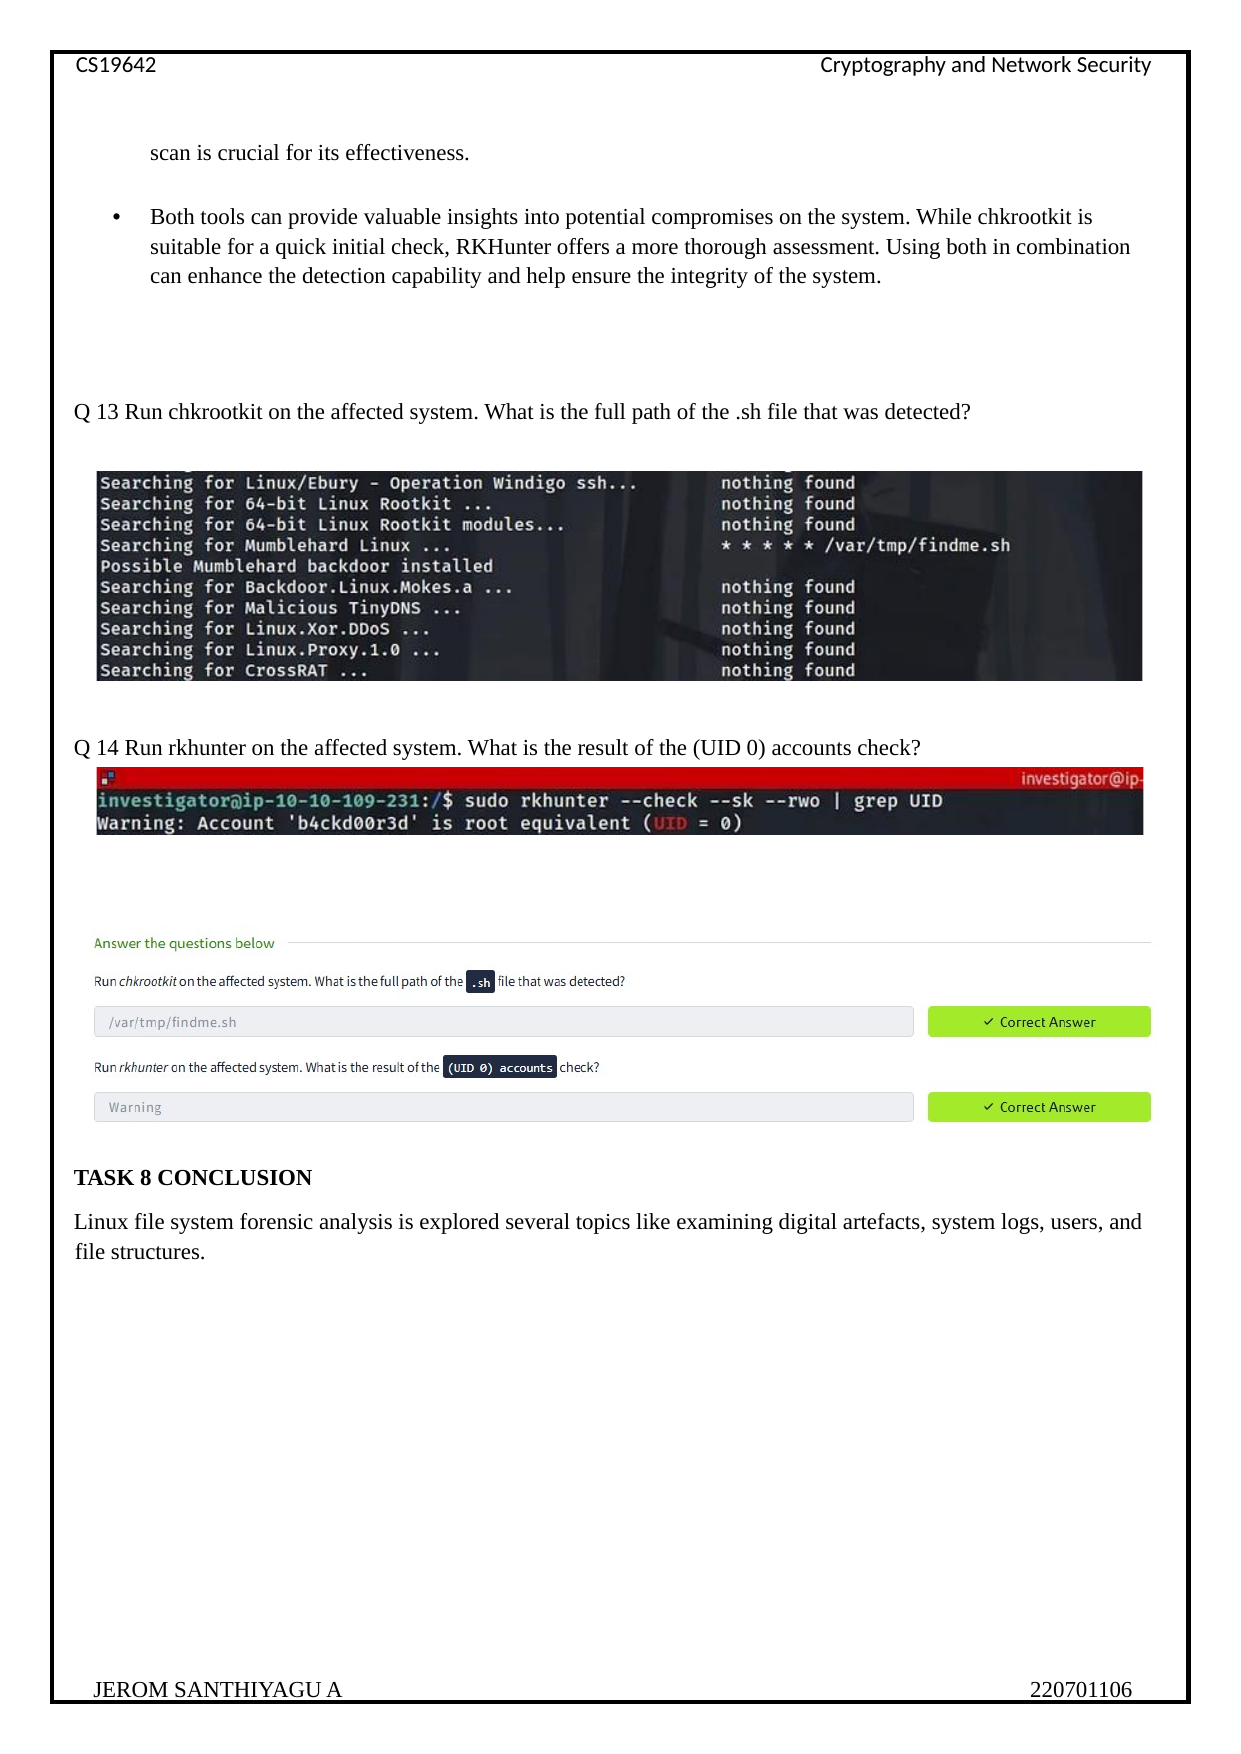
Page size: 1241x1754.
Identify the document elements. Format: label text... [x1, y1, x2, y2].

text scan is crucial for its effectiveness. [150, 139, 1166, 165]
text Linux file system forensic analysis is explored several topics like examining digital artefacts, system logs, users, and file structures. [73, 1208, 1166, 1264]
text Q 13 Run chkrootkit on the affected system. What is the full path of the .sh file that was detected? [73, 398, 1166, 424]
text Q 14 Run rkhunter on the affected system. What is the result of the (UID 0) accounts check? [73, 734, 1166, 761]
picture [96, 767, 1144, 835]
picture [75, 925, 1166, 1141]
list Both tools can provide valuable insights into potential compromises on the system. While chkrootkit is suitable for a quick initial check, RKHunter offers a more thorough assessment. Using both in combination can enhance the detection capability and help ensure the integrity of the system. [112, 203, 1166, 288]
text TASK 8 CONCLUSION [73, 1163, 1172, 1190]
picture [96, 471, 1143, 681]
